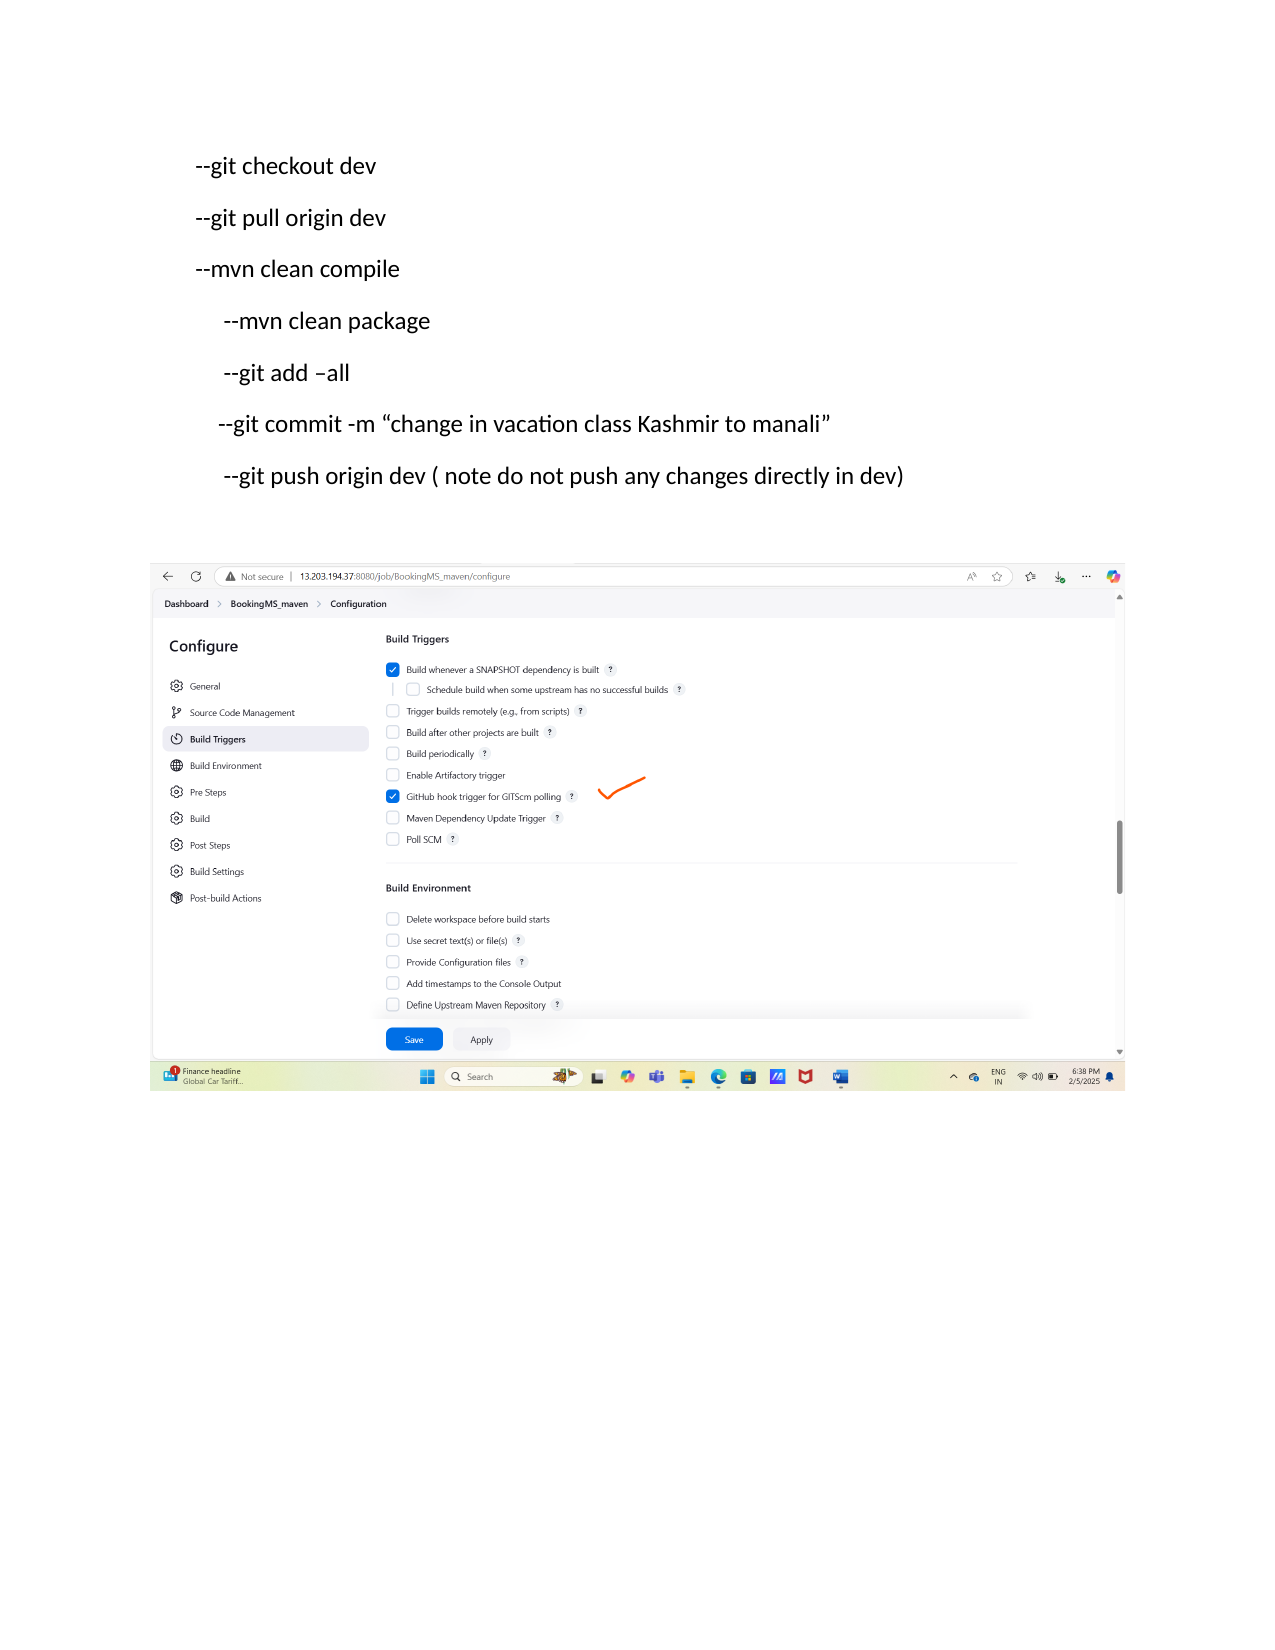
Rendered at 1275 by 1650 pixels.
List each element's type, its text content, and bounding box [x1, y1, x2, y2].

picture [150, 563, 1125, 1091]
text --git push origin dev ( note do not push any changes directly in dev) [150, 460, 1125, 491]
text --mvn clean package [150, 305, 1125, 336]
text --git add –all [150, 357, 1125, 387]
text --git pull origin dev [150, 202, 1125, 232]
text --git checkout dev [150, 150, 1125, 181]
text --git commit -m “change in vacation class Kashmir to manali” [150, 408, 1125, 439]
text --mvn clean compile [150, 253, 1125, 284]
